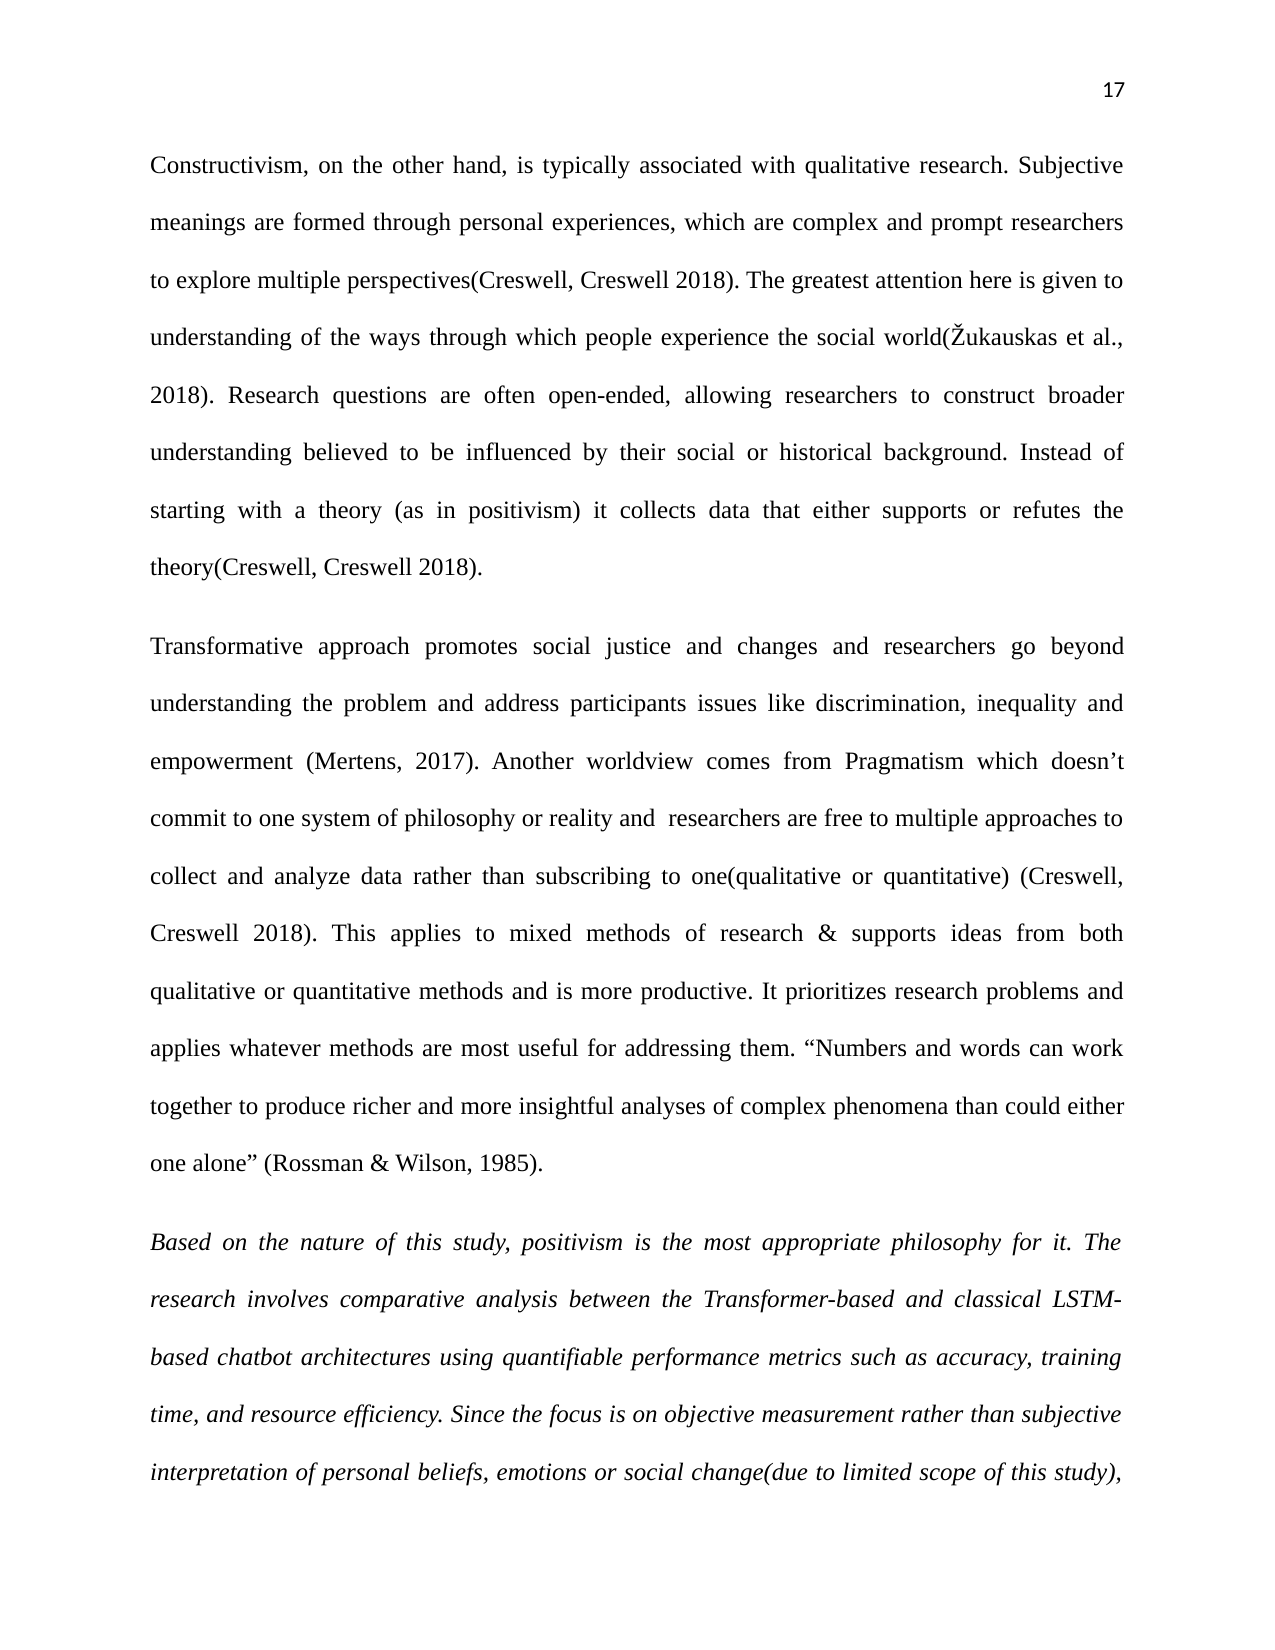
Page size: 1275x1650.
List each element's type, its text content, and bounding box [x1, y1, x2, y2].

text Transformative approach promotes social justice and changes and researchers go beyond understanding the problem and address participants issues like discrimination, inequality and empowerment (Mertens, 2017). Another worldview comes from Pragmatism which doesn’t commit to one system of philosophy or reality and researchers are free to multiple approaches to collect and analyze data rather than subscribing to one(qualitative or quantitative) (Creswell, Creswell 2018). This applies to mixed methods of research & supports ideas from both qualitative or quantitative methods and is more productive. It prioritizes research problems and applies whatever methods are most useful for addressing them. “Numbers and words can work together to produce richer and more insightful analyses of complex phenomena than could either one alone” (Rossman & Wilson, 1985). [150, 631, 1125, 1177]
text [150, 1227, 1125, 1485]
text Constructivism, on the other hand, is typically associated with qualitative research. Subjective meanings are formed through personal experiences, which are complex and prompt researchers to explore multiple perspectives(Creswell, Creswell 2018). The greatest attention here is given to understanding of the ways through which people experience the social world(Žukauskas et al., 2018). Research questions are often open-ended, allowing researchers to construct broader understanding believed to be influenced by their social or historical background. Instead of starting with a theory (as in positivism) it collects data that either supports or refutes the theory(Creswell, Creswell 2018). [150, 150, 1125, 581]
